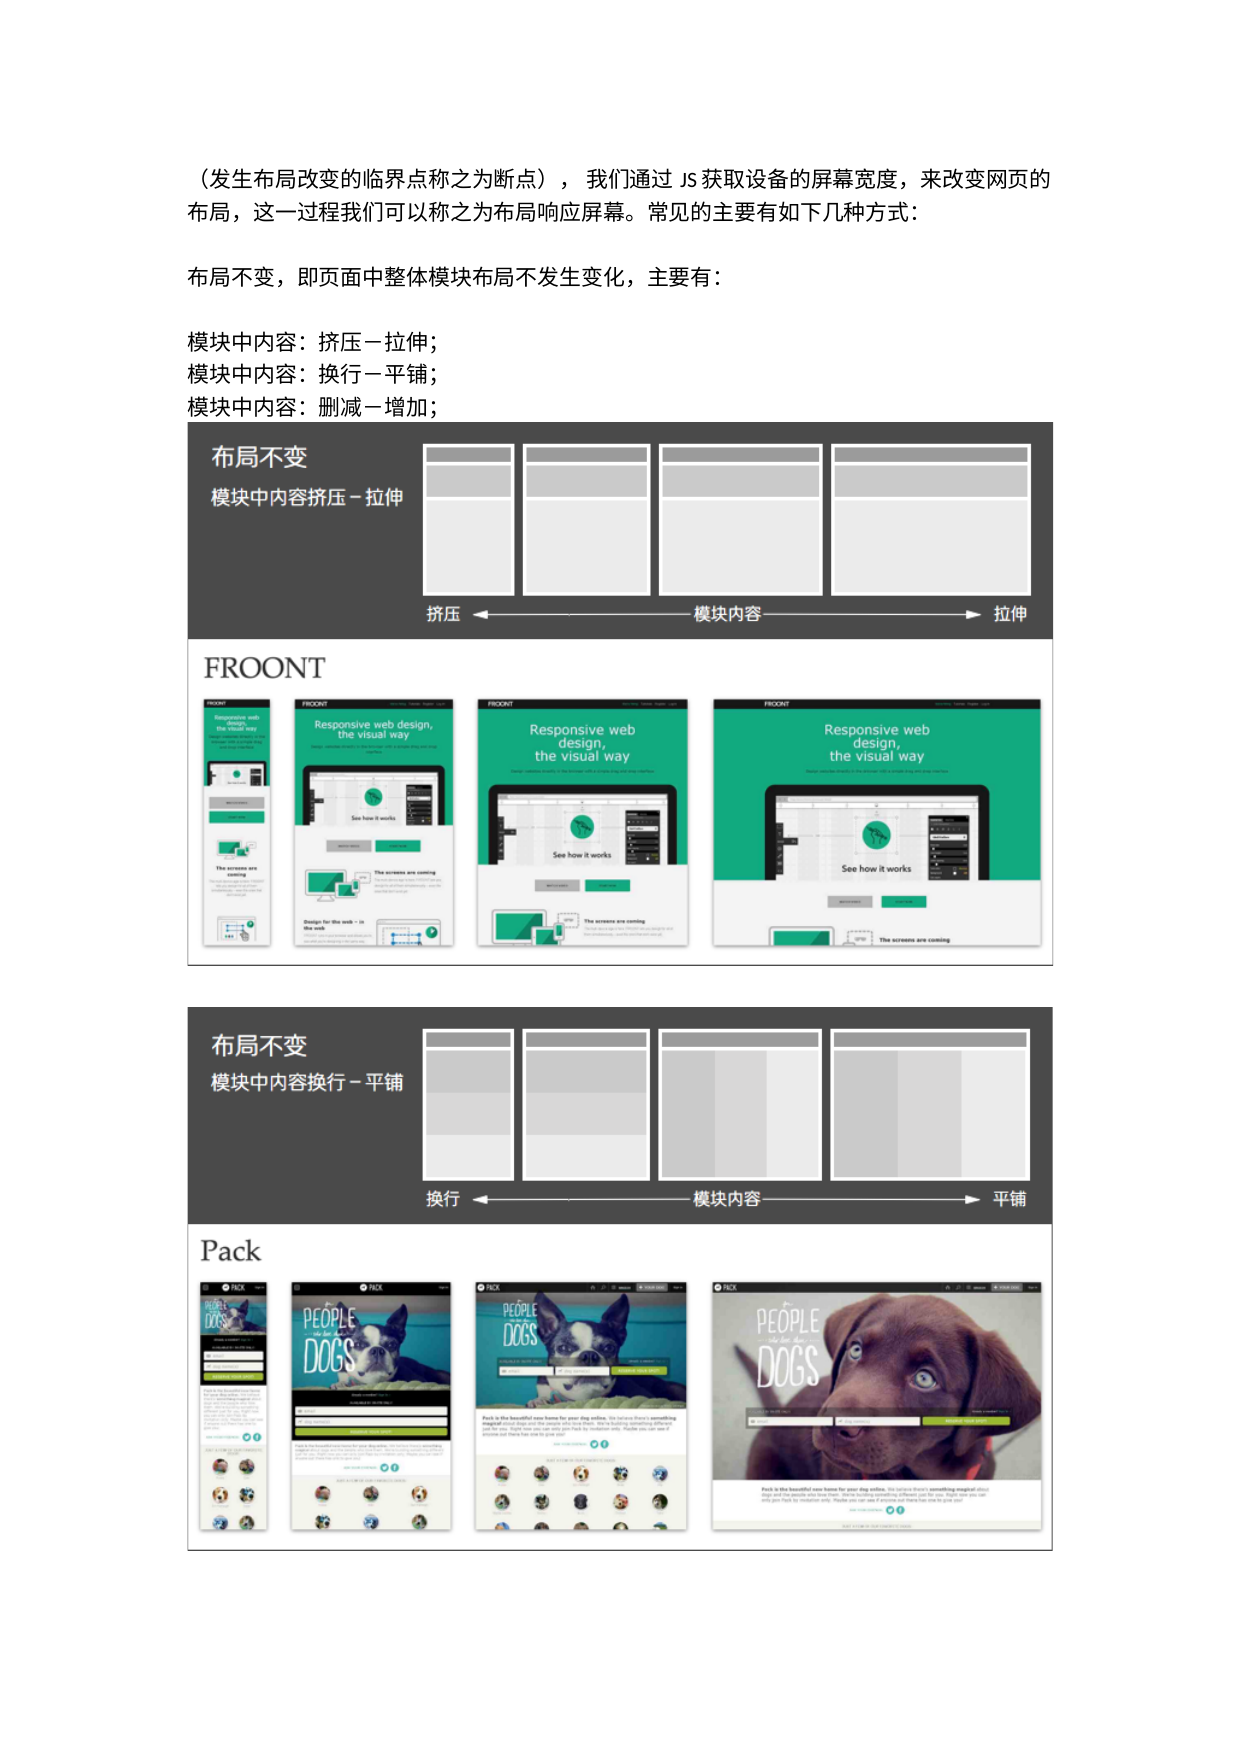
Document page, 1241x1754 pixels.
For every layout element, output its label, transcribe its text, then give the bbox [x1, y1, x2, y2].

picture [187, 1007, 1053, 1551]
text 模块中内容：删减－增加； [187, 389, 1053, 422]
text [187, 162, 1053, 227]
text 布局不变，即页面中整体模块布局不发生变化，主要有： [187, 259, 1053, 292]
text 模块中内容：换行－平铺； [187, 357, 1053, 389]
picture [187, 422, 1054, 966]
text 模块中内容：挤压－拉伸； [187, 324, 1053, 357]
